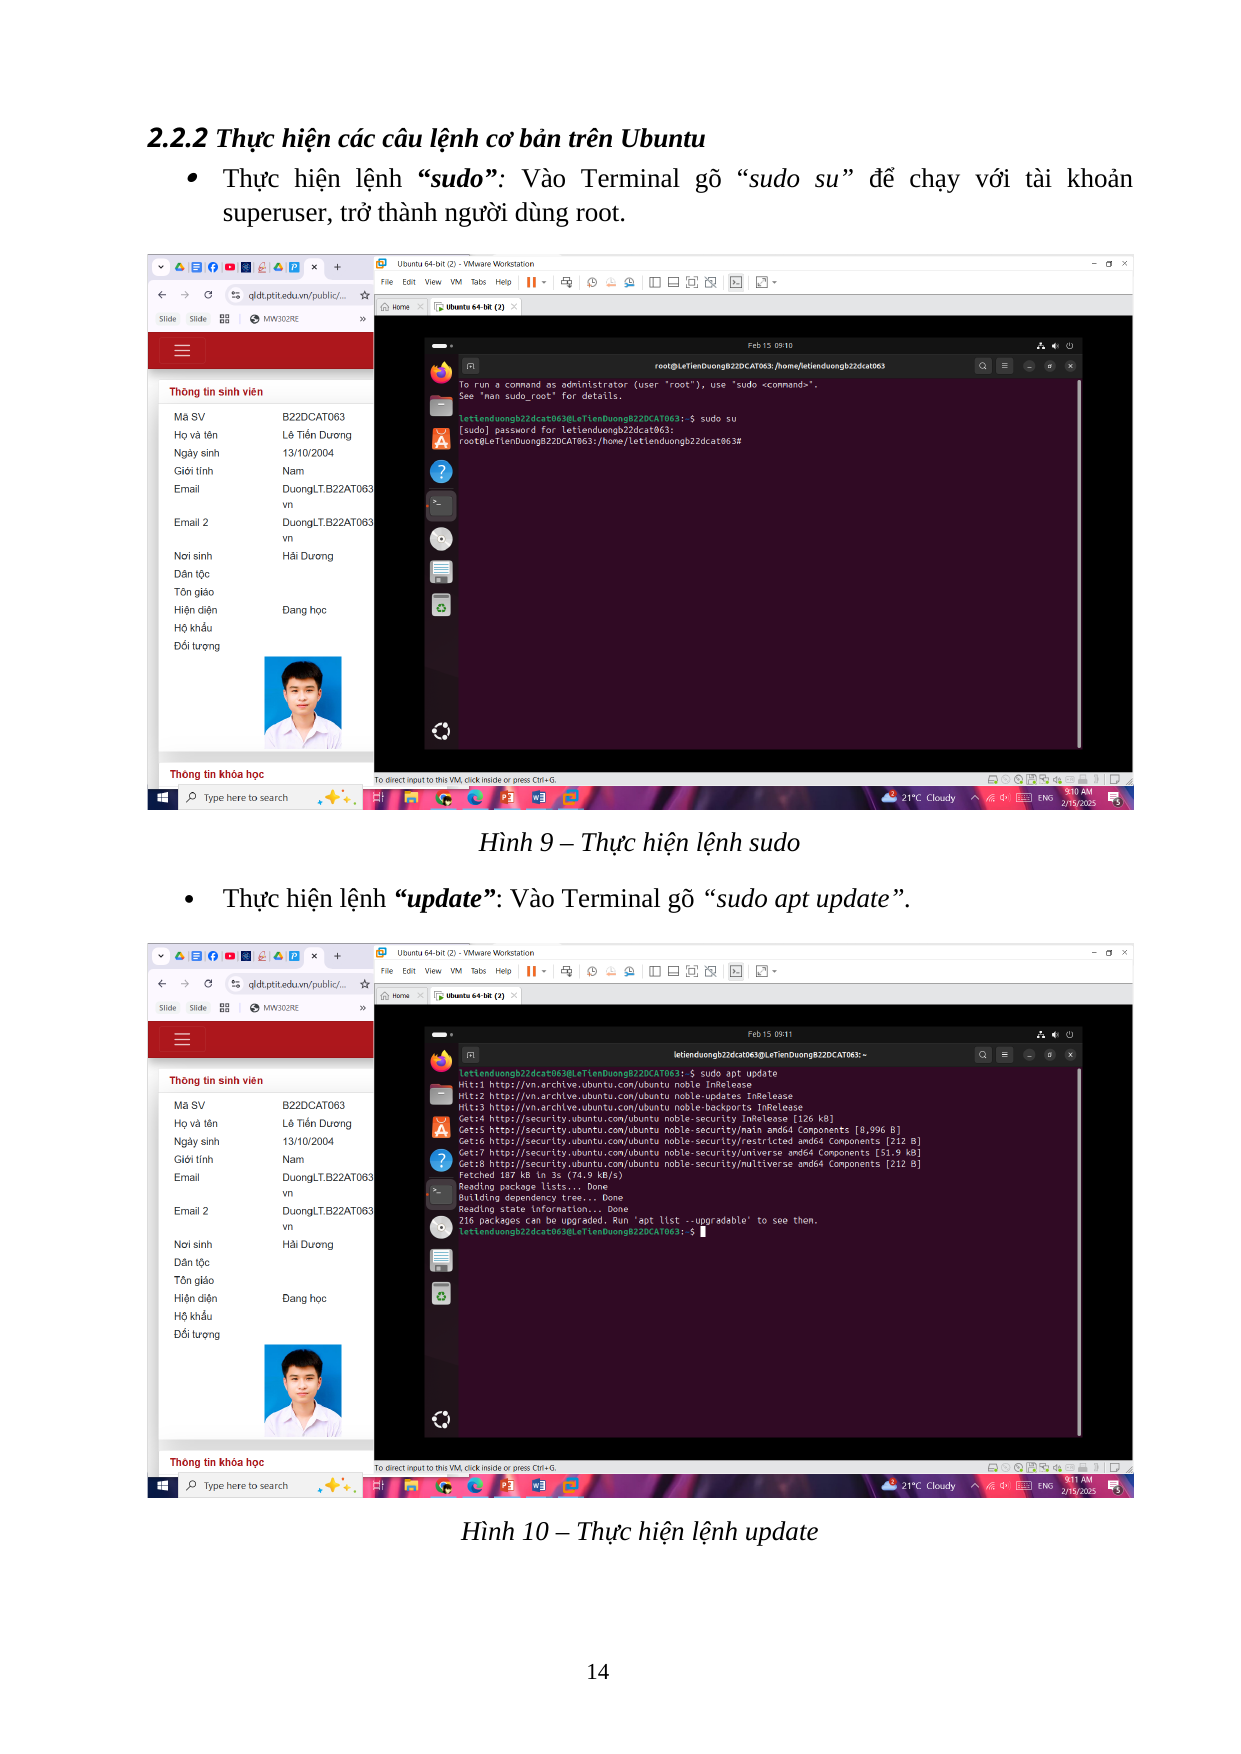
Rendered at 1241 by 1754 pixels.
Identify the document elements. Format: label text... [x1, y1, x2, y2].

picture [147, 254, 1134, 810]
list Thực hiện lệnh “sudo”: Vào Terminal gõ “sudo su” để chạy với tài khoản superuser, trở thành người dùng root. [185, 162, 1134, 227]
text Thực hiện các câu lệnh cơ bản trên Ubuntu [148, 118, 1134, 155]
picture [147, 943, 1134, 1498]
list Thực hiện lệnh “update”: Vào Terminal gõ “sudo apt update”. [185, 882, 1134, 914]
text – Thực hiện lệnh sudo [148, 826, 1134, 857]
text – Thực hiện lệnh update [148, 1515, 1134, 1546]
